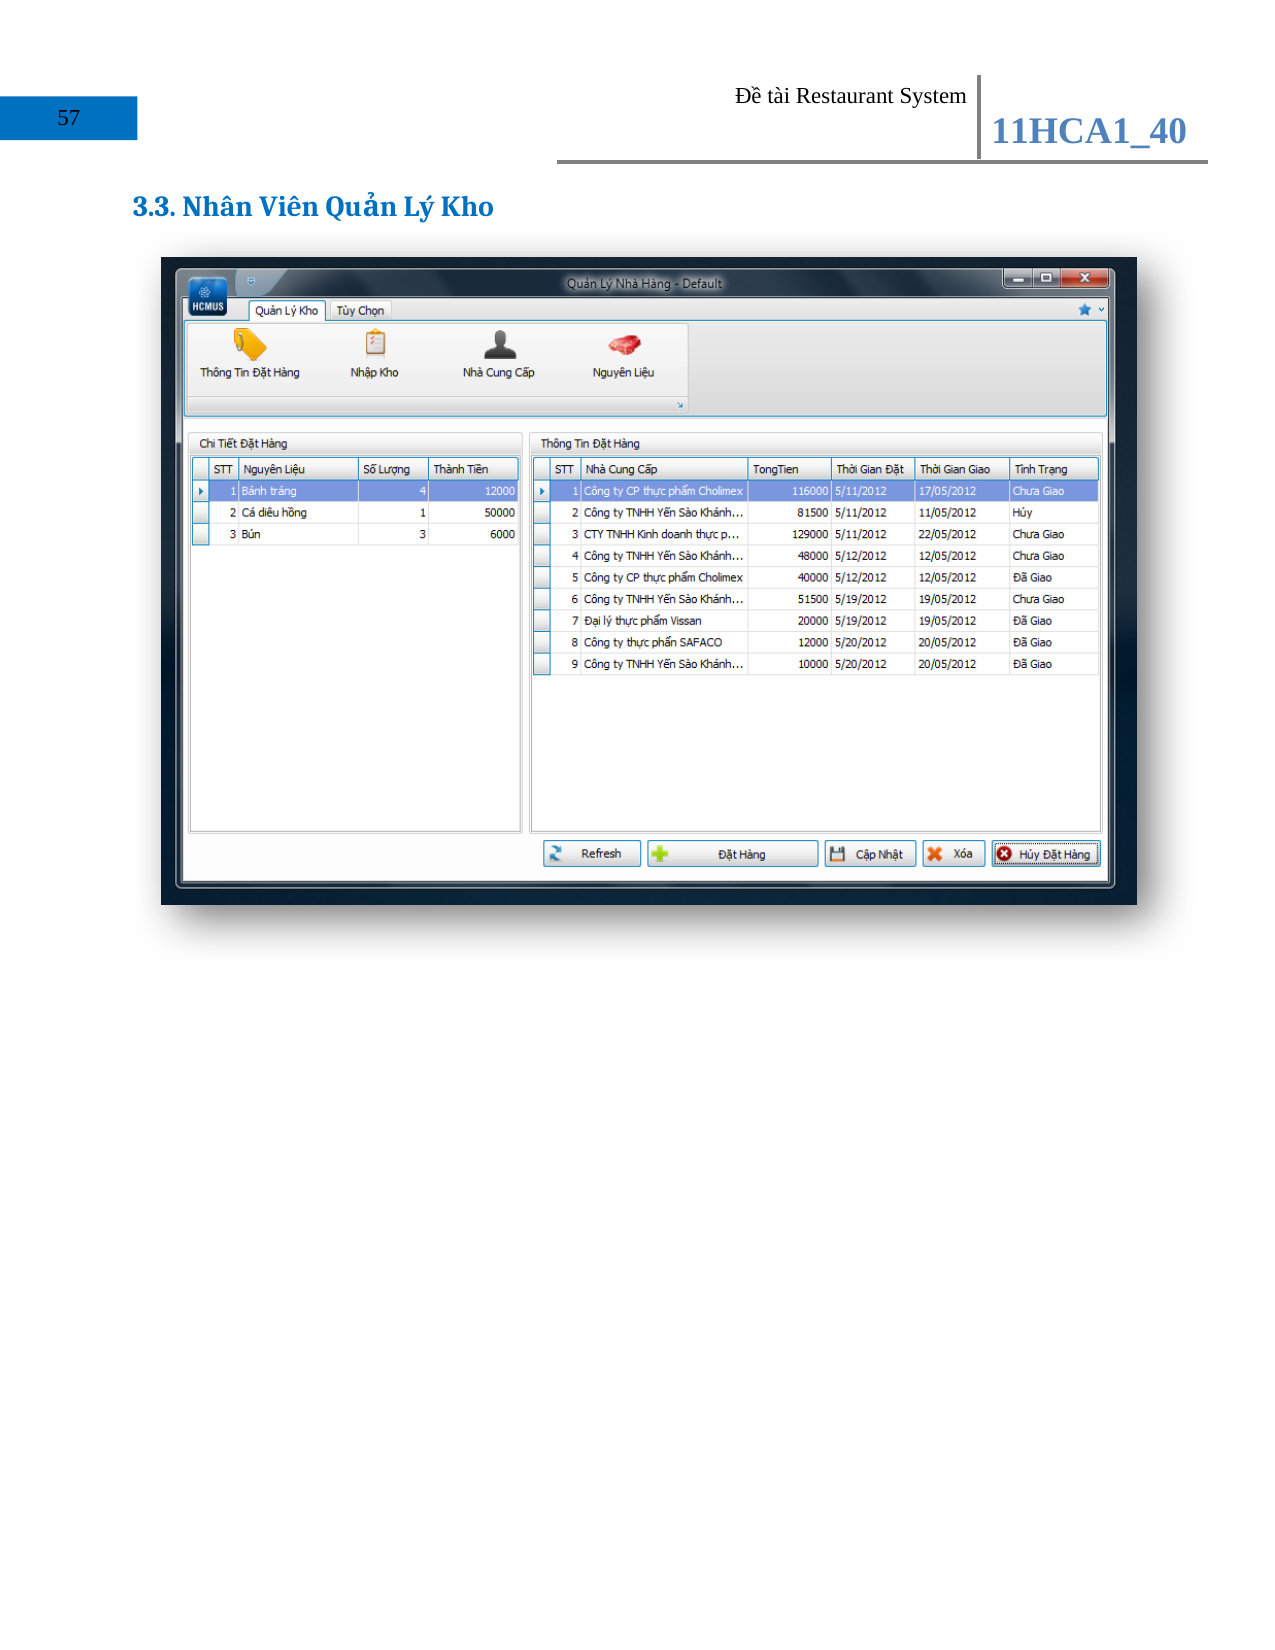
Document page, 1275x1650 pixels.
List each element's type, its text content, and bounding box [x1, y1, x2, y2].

subtitle 3.3. Nhân Viên Quản Lý Kho [133, 191, 1167, 224]
picture [161, 257, 1137, 905]
